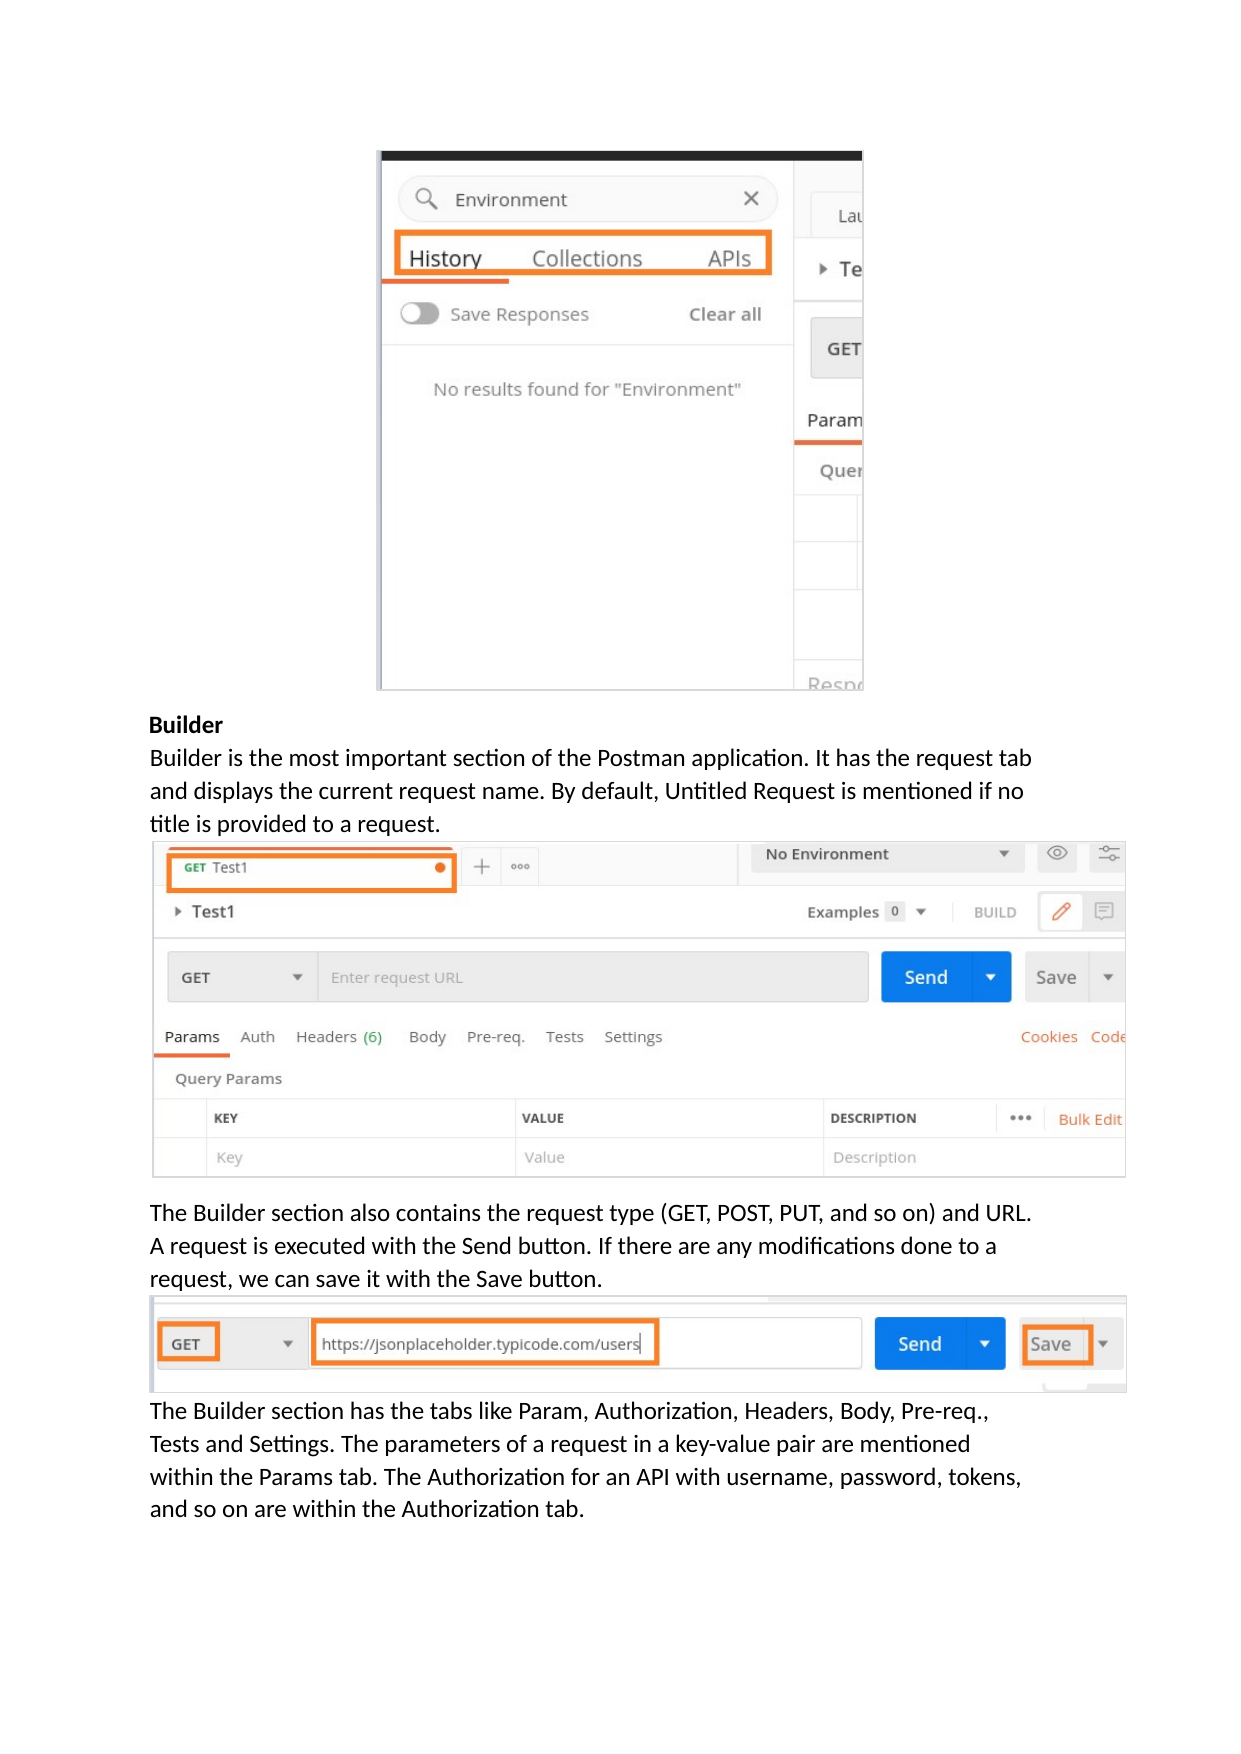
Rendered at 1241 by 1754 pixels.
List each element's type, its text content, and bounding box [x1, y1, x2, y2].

subtitle Builder [148, 709, 1091, 740]
picture [151, 1297, 1126, 1392]
text The Builder section has the tabs like Param, Authorization, Headers, Body, Pre-req., Tests and Settings. The parameters of a request in a key-value pair are mentioned within the Params tab. The Authorization for an API with username, password, tokens, and so on are within the Authorization tab. [149, 1395, 1039, 1524]
picture [153, 842, 1125, 1176]
text Builder is the most important section of the Postman application. It has the request tab and displays the current request name. By default, Untitled Request is mentioned if no title is provided to a request. [149, 742, 1038, 839]
picture [378, 151, 862, 689]
text The Builder section also contains the request type (GET, POST, PUT, and so on) and URL. A request is executed with the Send button. If there are any modifications done to a request, we can save it with the Save button. [149, 1197, 1039, 1293]
